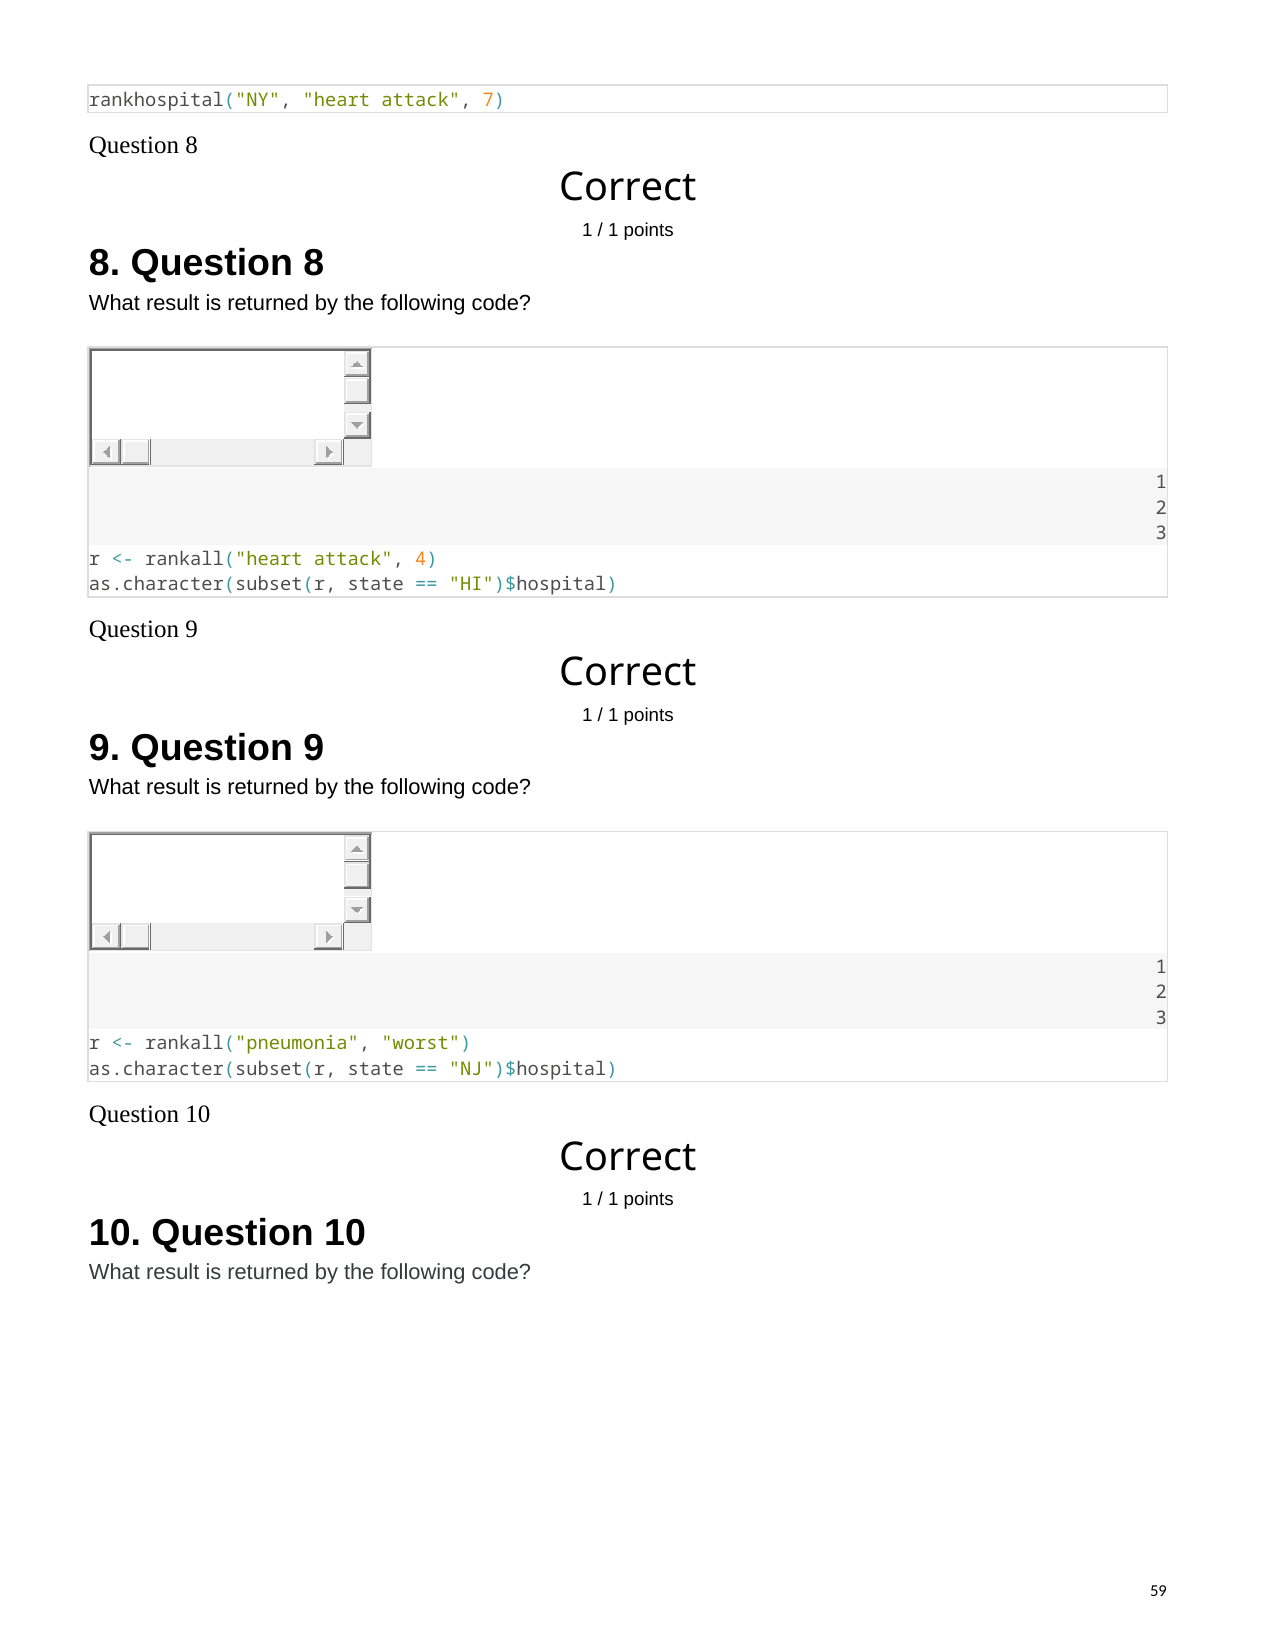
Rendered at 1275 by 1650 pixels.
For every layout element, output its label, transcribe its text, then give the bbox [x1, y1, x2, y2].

text What result is returned by the following code? [89, 768, 1167, 799]
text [89, 284, 1167, 315]
text 9. Question 9 [89, 725, 1167, 768]
text as.character(subset(r, state == "HI")$hospital) [89, 569, 1167, 596]
text Question 10 [89, 1099, 1167, 1128]
text 3 [89, 1004, 1167, 1029]
text 10. Question 10 [89, 1210, 1167, 1253]
text What result is returned by the following code? [89, 1253, 1167, 1284]
text 1 / 1 points [89, 212, 1167, 241]
text 1 [89, 468, 1167, 494]
text 1 / 1 points [89, 697, 1167, 725]
text Correct [89, 158, 1167, 212]
text 8. Question 8 [89, 241, 1167, 284]
text r <- rankall("pneumonia", "worst") [89, 1029, 1167, 1053]
text 1 / 1 points [89, 1182, 1167, 1210]
text rankhospital("NY", "heart attack", 7) [89, 86, 1167, 112]
text 2 [89, 978, 1167, 1004]
text r <- rankall("heart attack", 4) [89, 545, 1167, 569]
text 3 [89, 519, 1167, 545]
text 1 [89, 953, 1167, 978]
text Question 8 [89, 130, 1167, 158]
text Correct [89, 1128, 1167, 1182]
text Correct [89, 643, 1167, 697]
text Question 9 [89, 614, 1167, 643]
text 2 [89, 494, 1167, 519]
text as.character(subset(r, state == "NJ")$hospital) [89, 1053, 1167, 1081]
